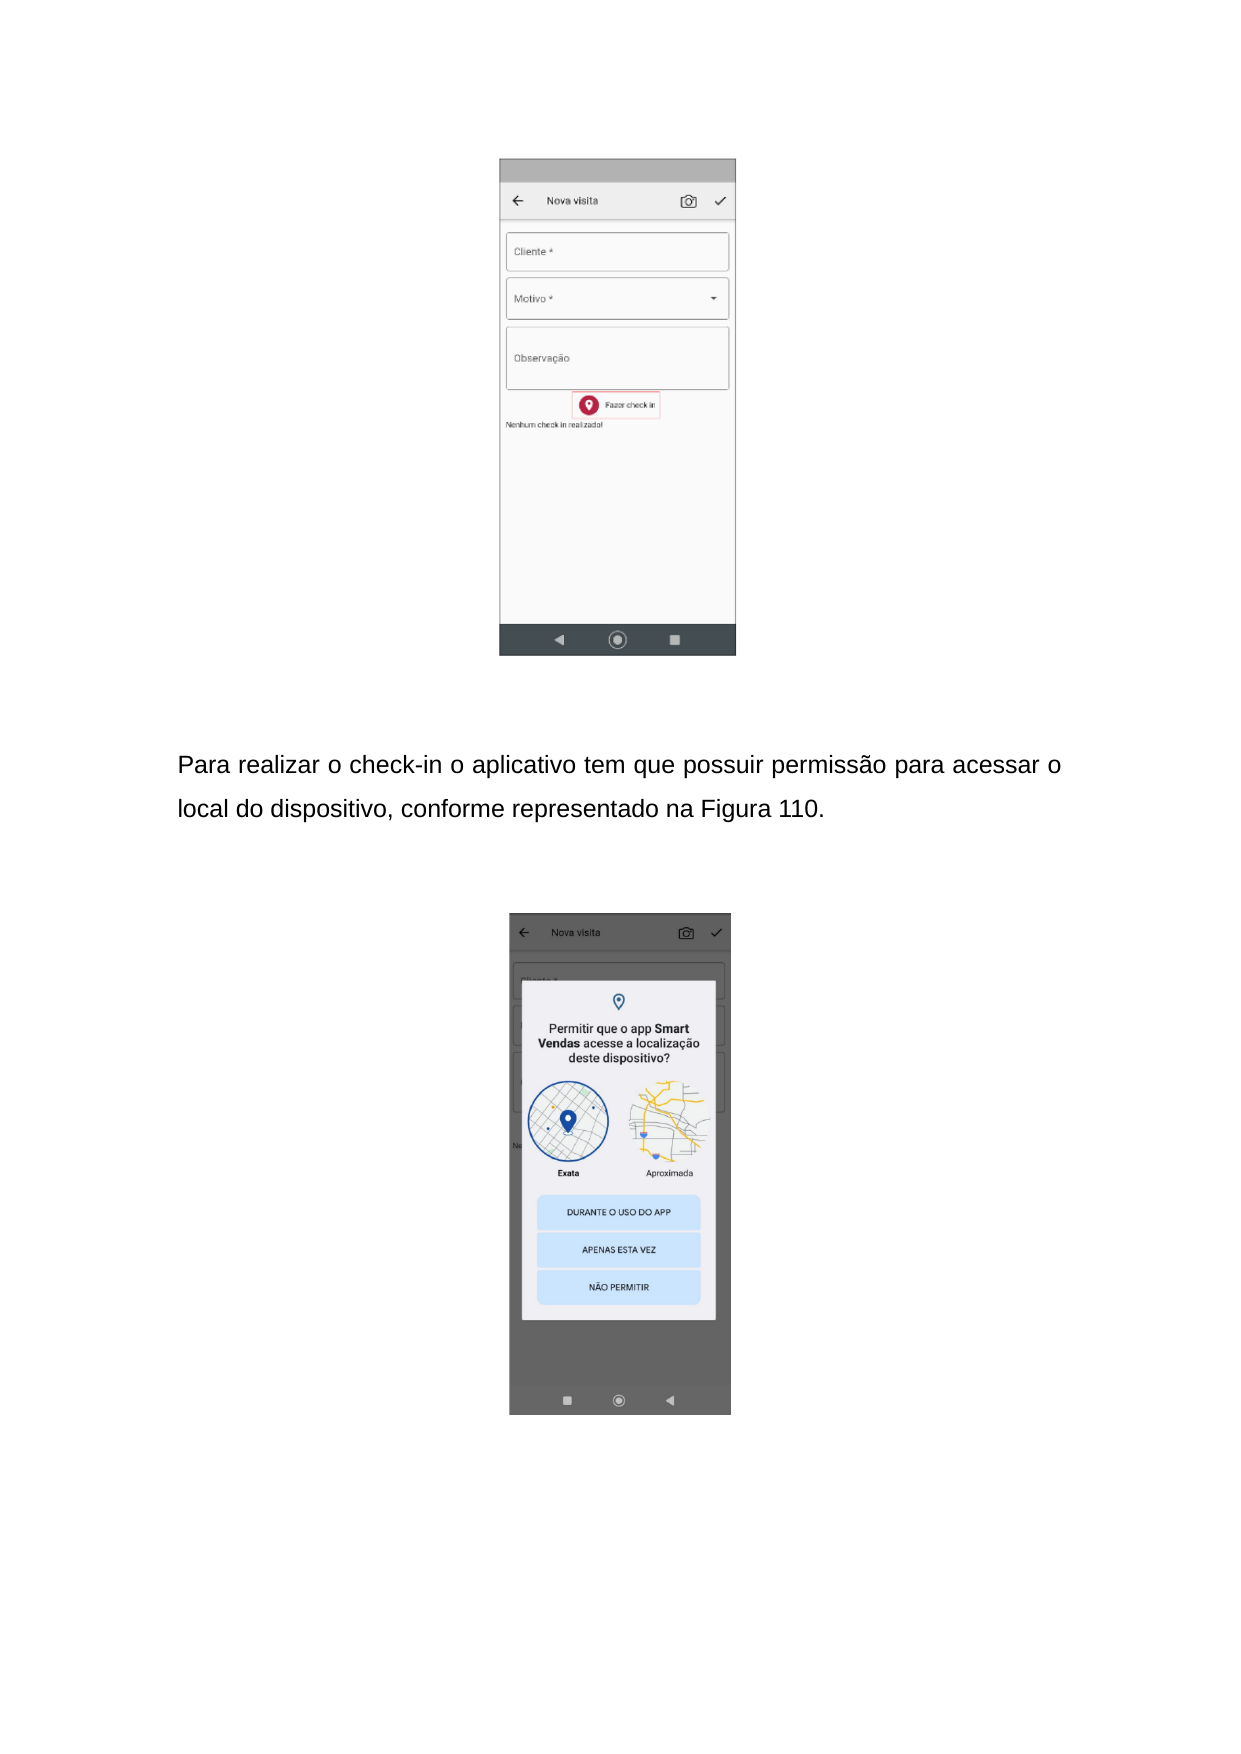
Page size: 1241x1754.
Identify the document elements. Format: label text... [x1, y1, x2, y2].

picture [509, 913, 731, 1415]
picture [490, 147, 750, 661]
text Para realizar o check-in o aplicativo tem que possuir permissão para acessar o local do dispositivo, conforme representado na Figura 110. [177, 750, 1063, 822]
